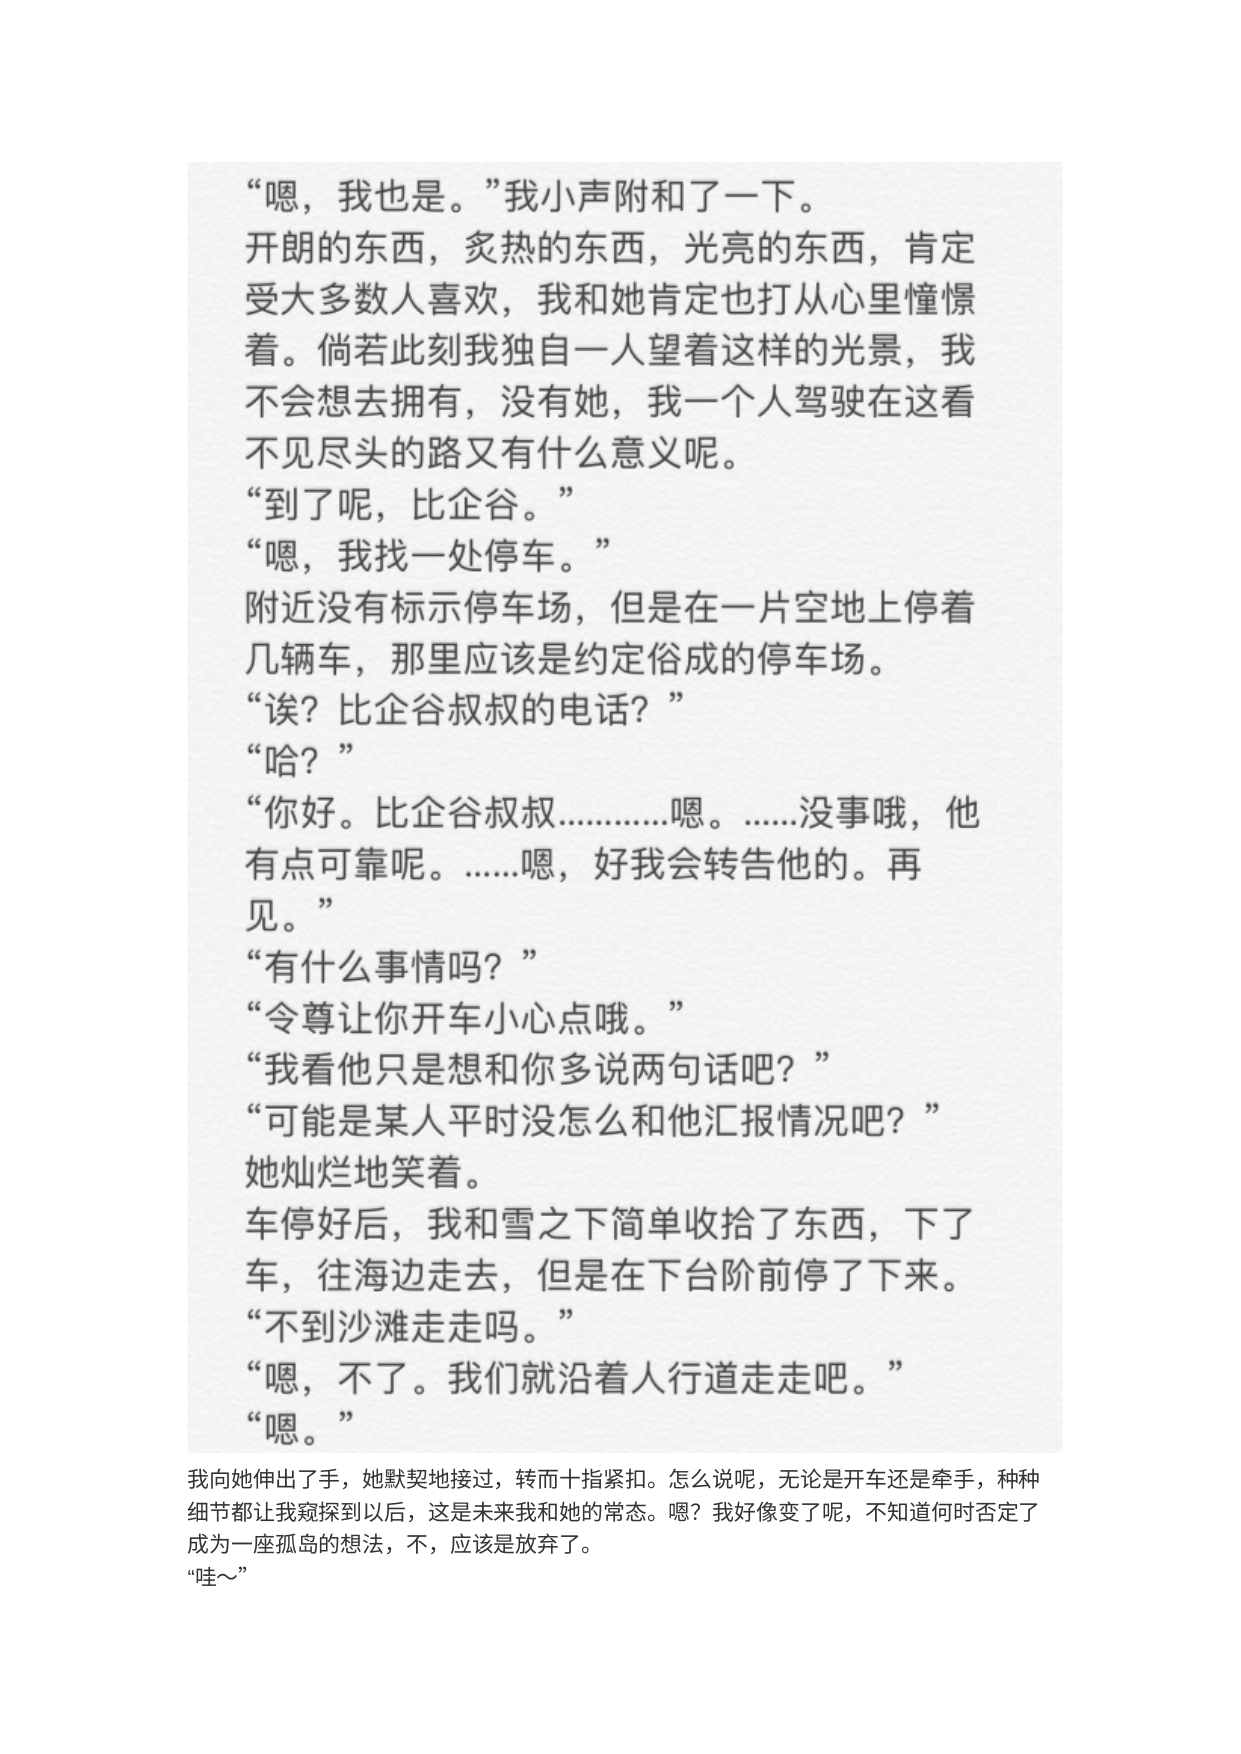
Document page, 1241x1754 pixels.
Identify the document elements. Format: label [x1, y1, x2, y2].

picture [187, 162, 1063, 1453]
list [187, 1462, 1053, 1592]
